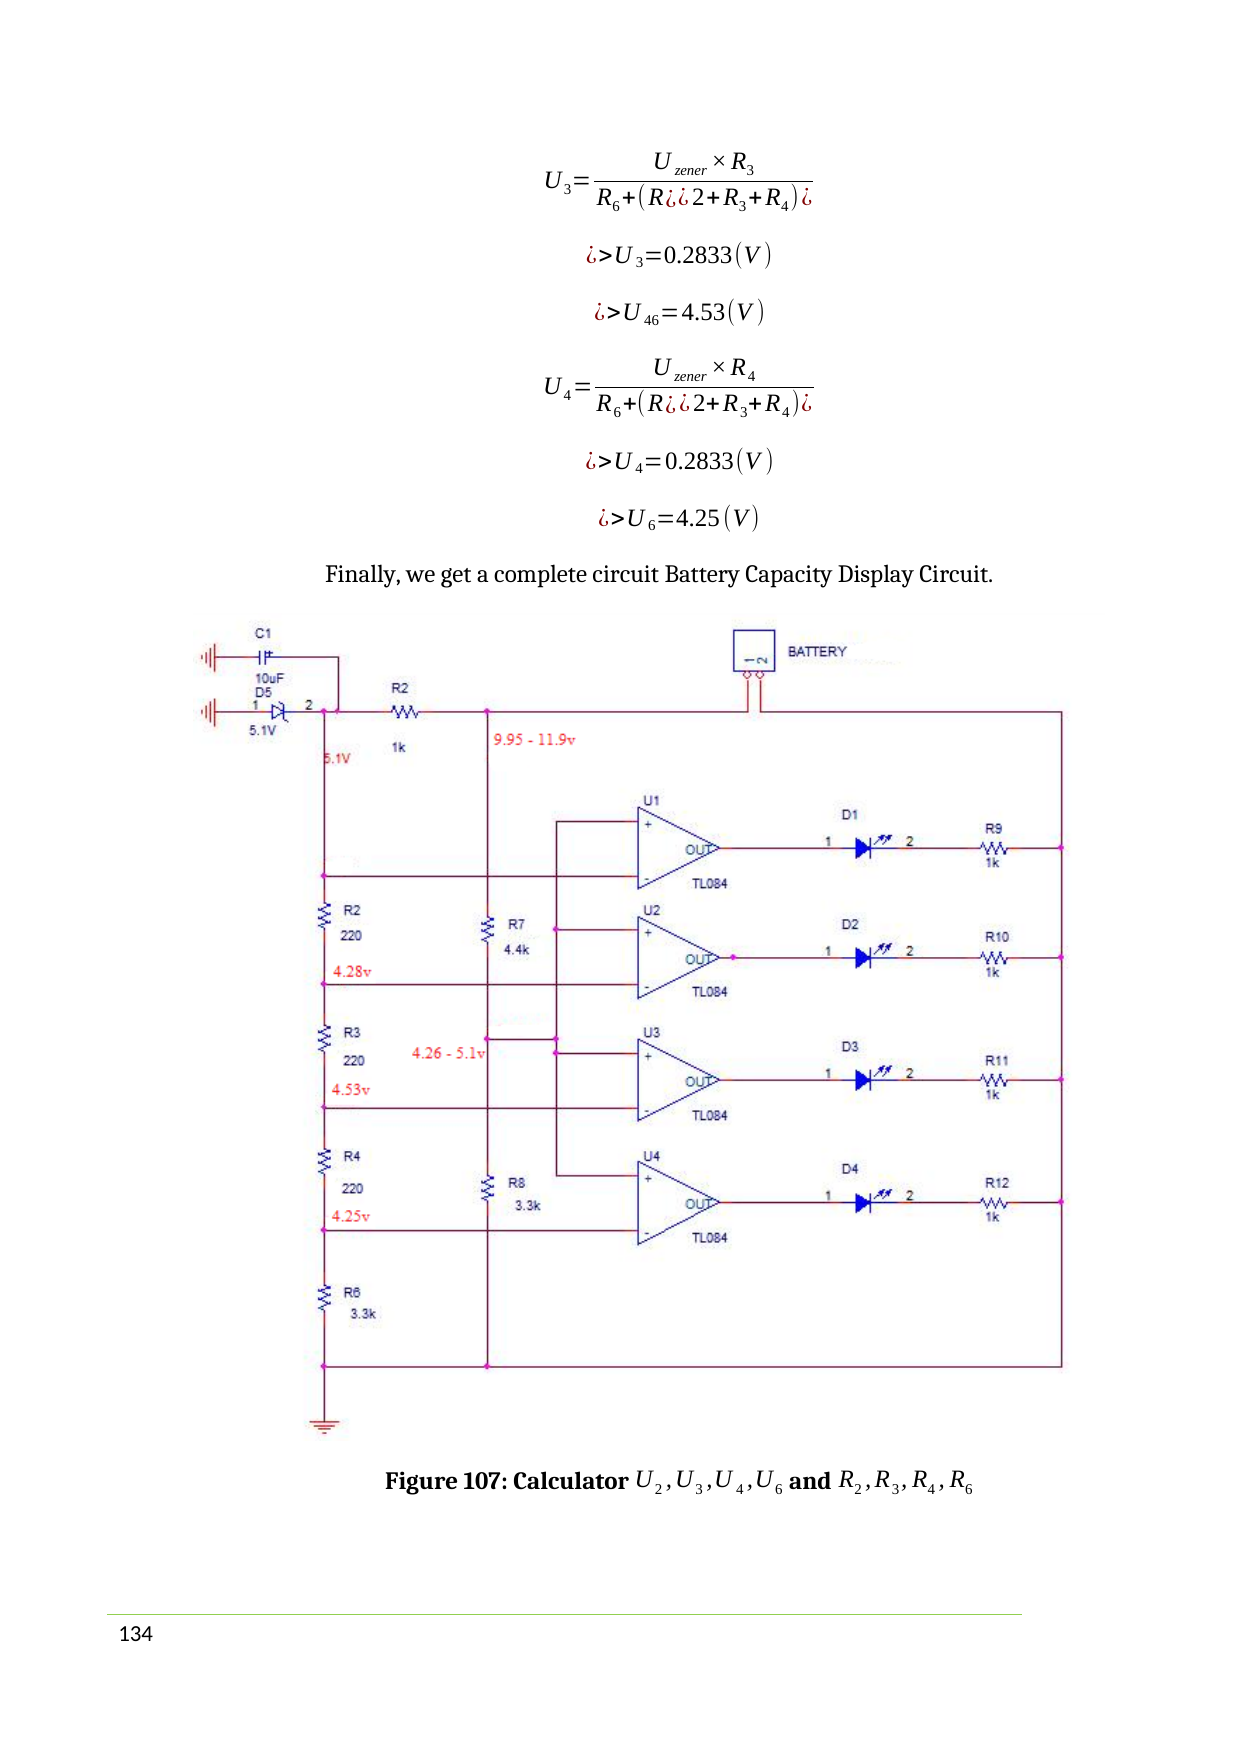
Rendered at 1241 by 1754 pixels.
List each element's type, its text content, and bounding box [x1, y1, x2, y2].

text Finally, we get a complete circuit Battery Capacity Display Circuit. [325, 559, 1033, 588]
text Figure 107: Calculator and [325, 1466, 1033, 1497]
picture [193, 613, 1109, 1441]
